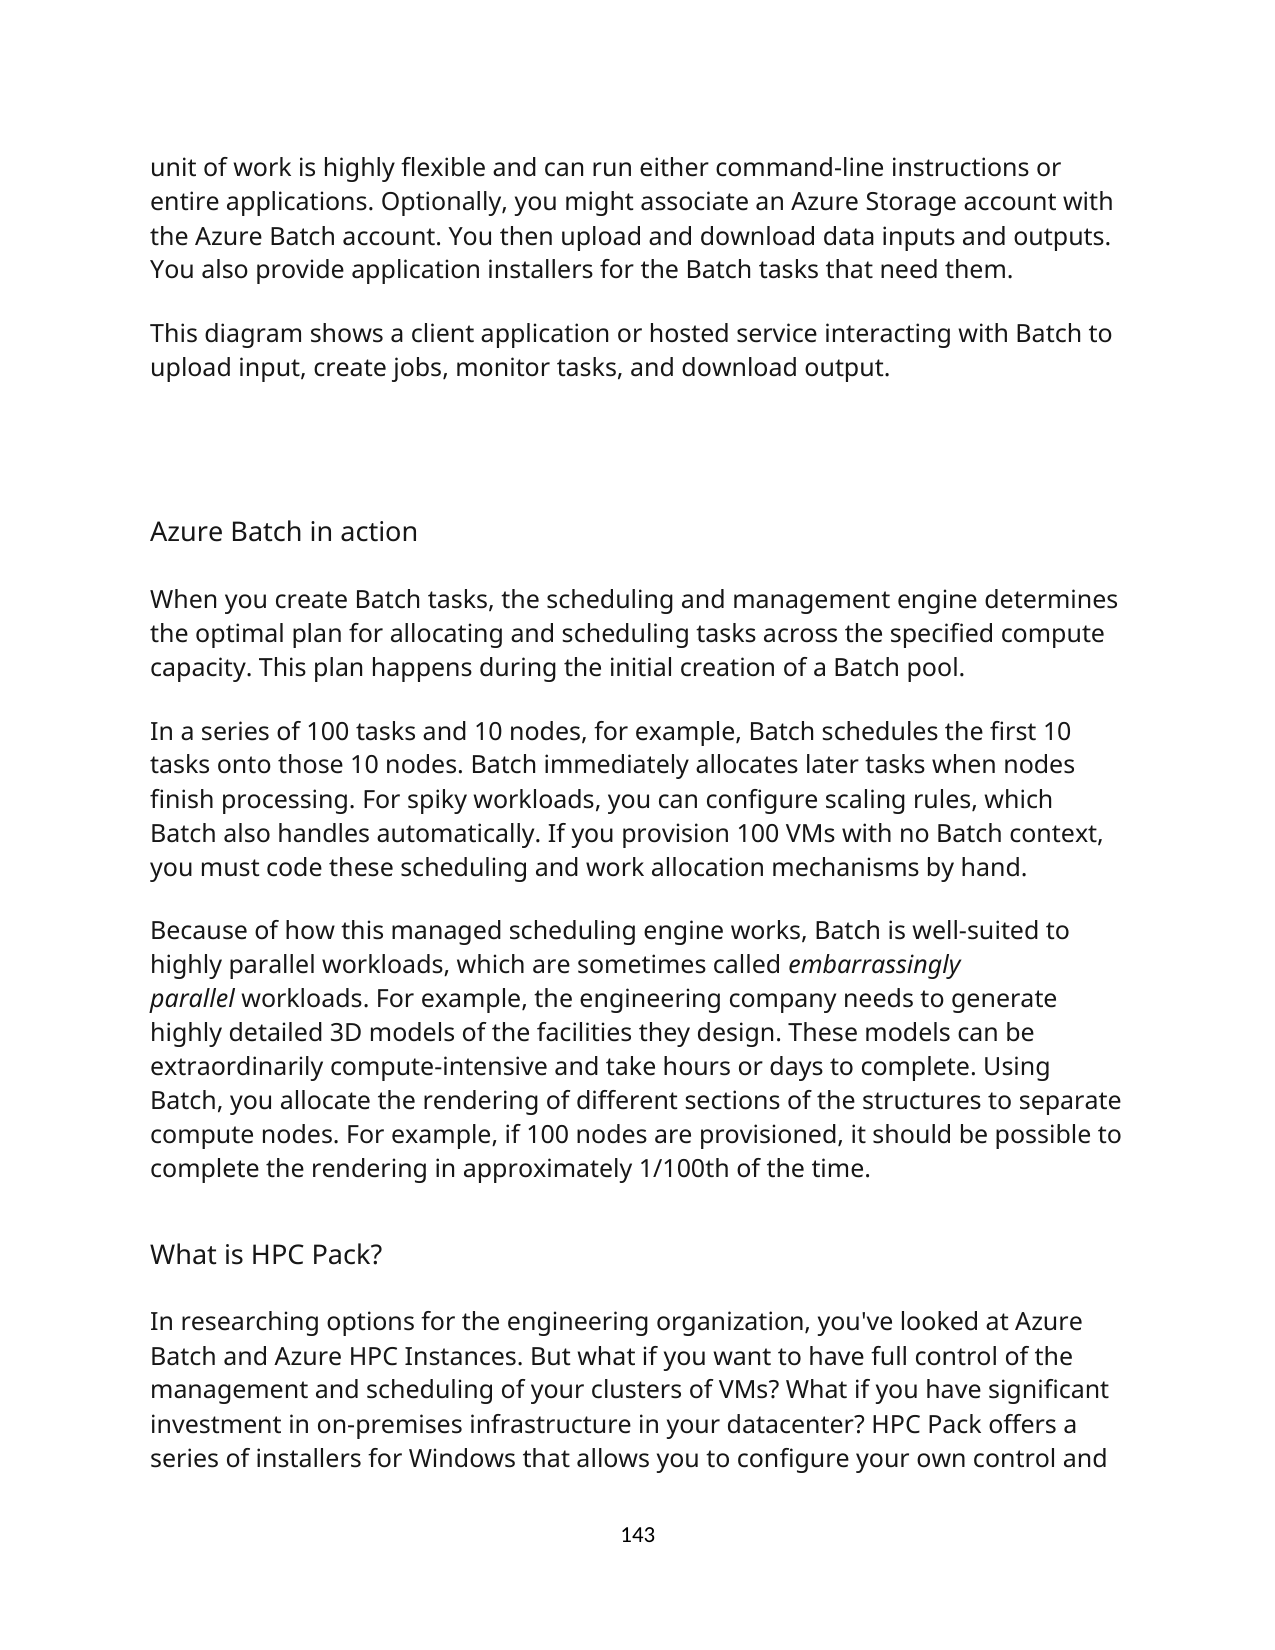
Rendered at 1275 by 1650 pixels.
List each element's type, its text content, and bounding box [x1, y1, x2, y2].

text When you create Batch tasks, the scheduling and management engine determines the optimal plan for allocating and scheduling tasks across the specified compute capacity. This plan happens during the initial creation of a Batch pool. [150, 582, 1125, 684]
subtitle What is HPC Pack? [150, 1235, 1125, 1272]
text Because of how this managed scheduling engine works, Batch is well-suited to highly parallel workloads, which are sometimes called embarrassingly parallel workloads. For example, the engineering company needs to generate highly detailed 3D models of the facilities they design. These models can be extraordinarily compute-intensive and take hours or days to complete. Using Batch, you allocate the rendering of different sections of the structures to separate compute nodes. For example, if 100 nodes are provisioned, it should be possible to complete the rendering in approximately 1/100th of the time. [150, 913, 1125, 1185]
subtitle Azure Batch in action [150, 513, 1125, 550]
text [150, 150, 1125, 286]
text In a series of 100 tasks and 10 nodes, for example, Batch schedules the first 10 tasks onto those 10 nodes. Batch immediately allocates later tasks when nodes finish processing. For spiky workloads, you can configure scaling rules, which Batch also handles automatically. If you provision 100 VMs with no Batch context, you must code these scheduling and work allocation mechanisms by hand. [150, 713, 1125, 883]
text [150, 1304, 1125, 1474]
text This diagram shows a client application or hosted service interacting with Batch to upload input, create jobs, monitor tasks, and download output. [150, 315, 1125, 383]
